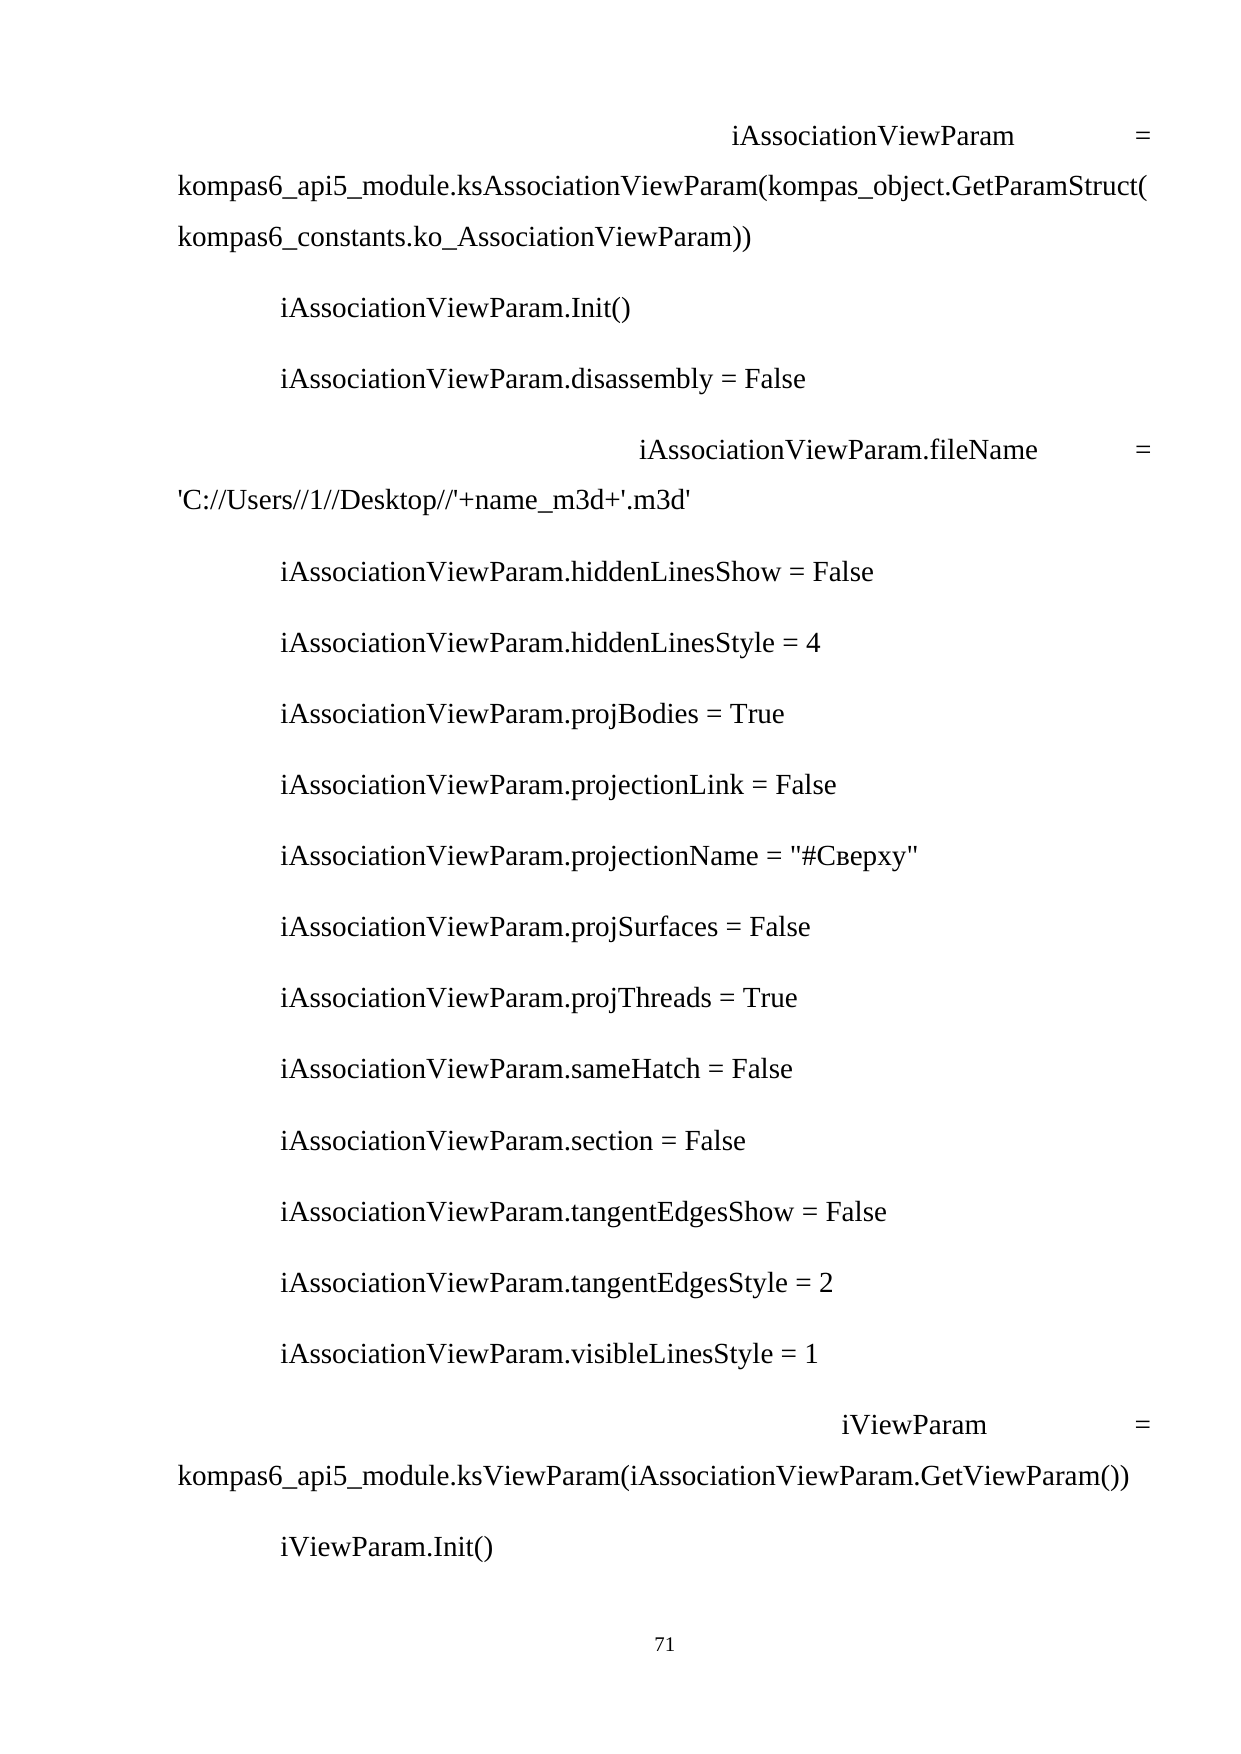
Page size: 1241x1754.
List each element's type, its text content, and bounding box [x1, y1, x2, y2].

text iViewParam.Init() [177, 1529, 1152, 1562]
text iAssociationViewParam.disassembly = False [177, 361, 1152, 394]
text iAssociationViewParam = kompas6_api5_module.ksAssociationViewParam(kompas_object.GetParamStruct(kompas6_constants.ko_AssociationViewParam)) [177, 118, 1152, 252]
text iAssociationViewParam.projectionName = "#Сверху" [177, 838, 1152, 872]
text iAssociationViewParam.projSurfaces = False [177, 909, 1152, 943]
text iAssociationViewParam.projThreads = True [177, 981, 1152, 1014]
text iAssociationViewParam.fileName = 'C://Users//1//Desktop//'+name_m3d+'.m3d' [177, 432, 1152, 516]
text iAssociationViewParam.Init() [177, 290, 1152, 323]
text iViewParam = kompas6_api5_module.ksViewParam(iAssociationViewParam.GetViewParam()) [177, 1407, 1152, 1491]
text iAssociationViewParam.section = False [177, 1123, 1152, 1156]
text iAssociationViewParam.tangentEdgesShow = False [177, 1194, 1152, 1227]
text iAssociationViewParam.projBodies = True [177, 696, 1152, 729]
text iAssociationViewParam.visibleLinesStyle = 1 [177, 1336, 1152, 1370]
text iAssociationViewParam.projectionLink = False [177, 767, 1152, 801]
text iAssociationViewParam.hiddenLinesShow = False [177, 554, 1152, 587]
text iAssociationViewParam.sameHatch = False [177, 1052, 1152, 1085]
text iAssociationViewParam.tangentEdgesStyle = 2 [177, 1265, 1152, 1299]
text iAssociationViewParam.hiddenLinesStyle = 4 [177, 625, 1152, 658]
